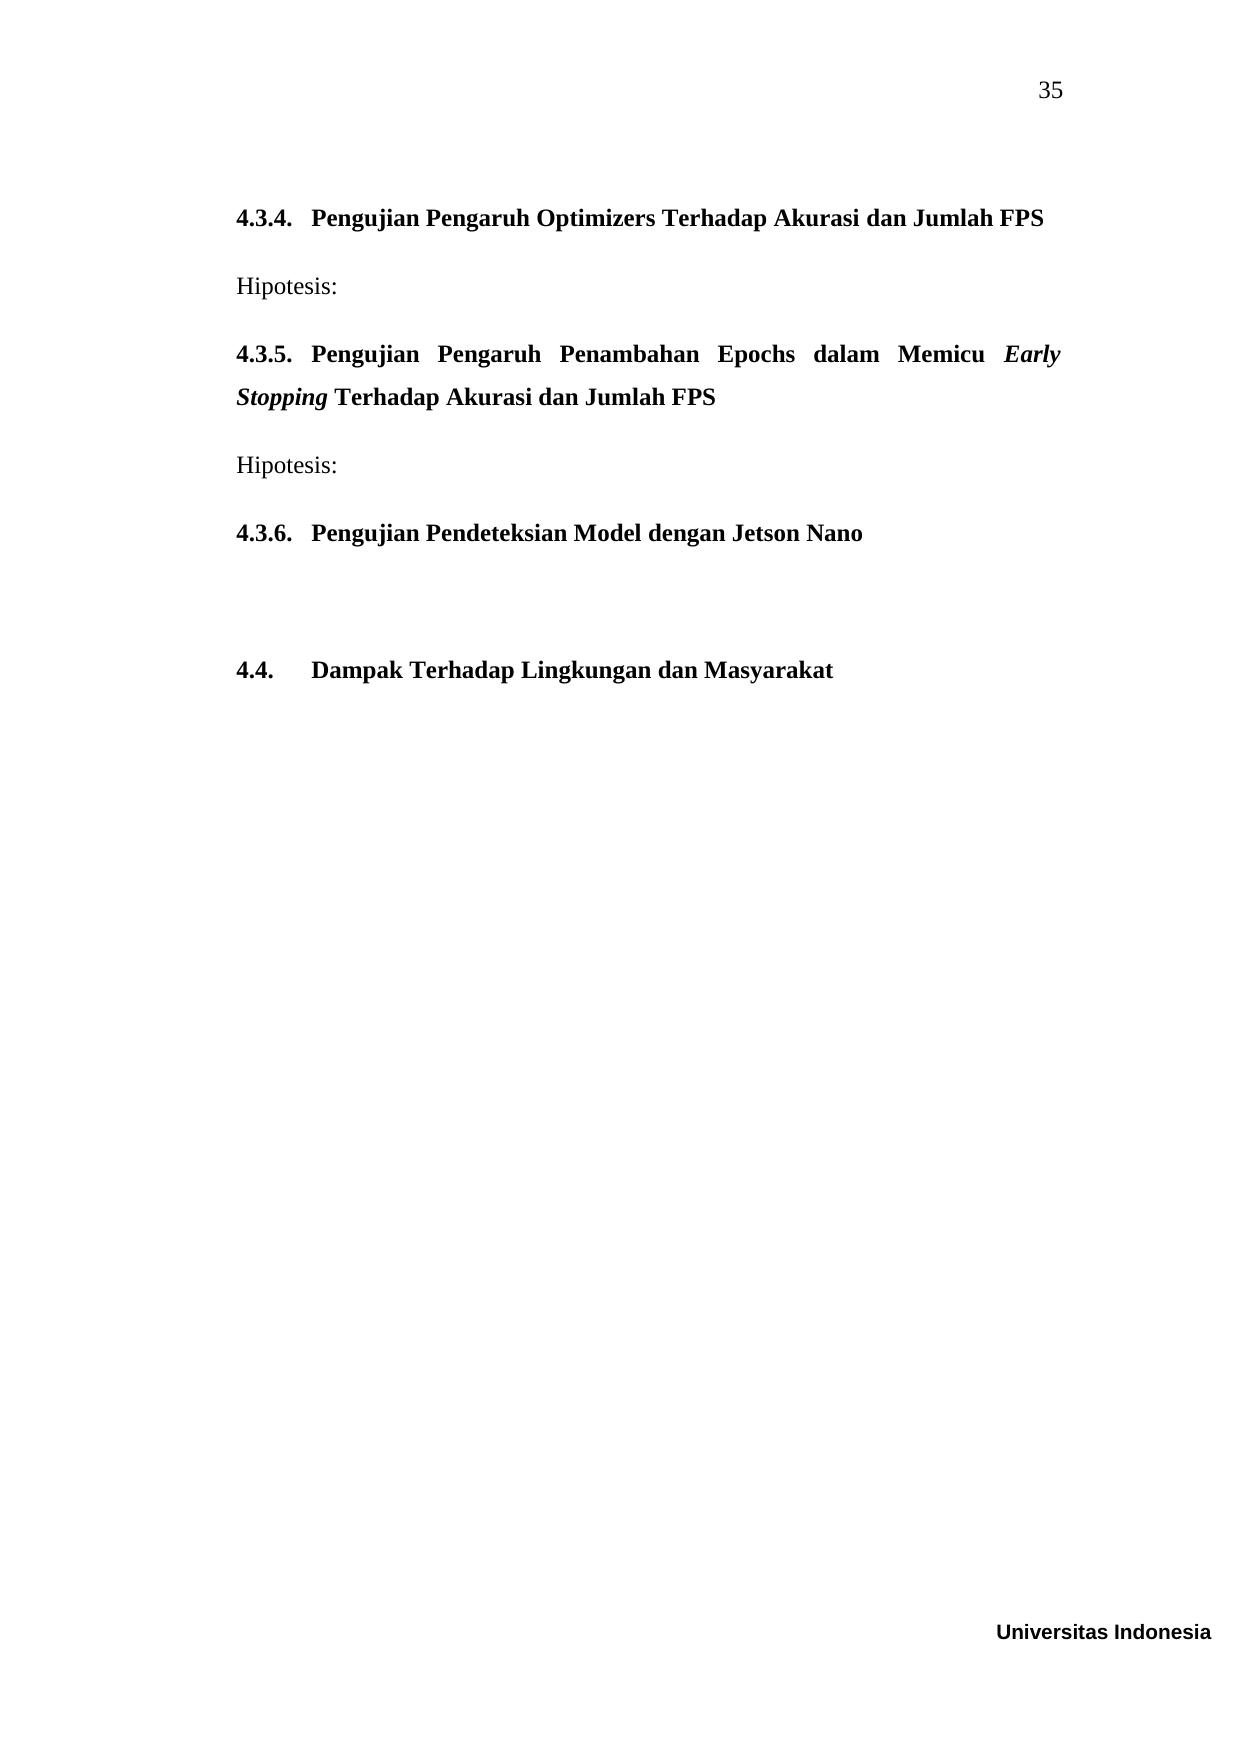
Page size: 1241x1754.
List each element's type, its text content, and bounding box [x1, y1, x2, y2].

text Hipotesis: [236, 450, 1063, 479]
subtitle Pengujian Pendeteksian Model dengan Jetson Nano [236, 518, 1063, 547]
text Hipotesis: [236, 271, 1063, 300]
subtitle Pengujian Pengaruh Optimizers Terhadap Akurasi dan Jumlah FPS [236, 203, 1063, 232]
subtitle Dampak Terhadap Lingkungan dan Masyarakat [236, 655, 1063, 683]
subtitle Pengujian Pengaruh Penambahan Epochs dalam Memicu Early Stopping Terhadap Akurasi dan Jumlah FPS [236, 339, 1063, 411]
